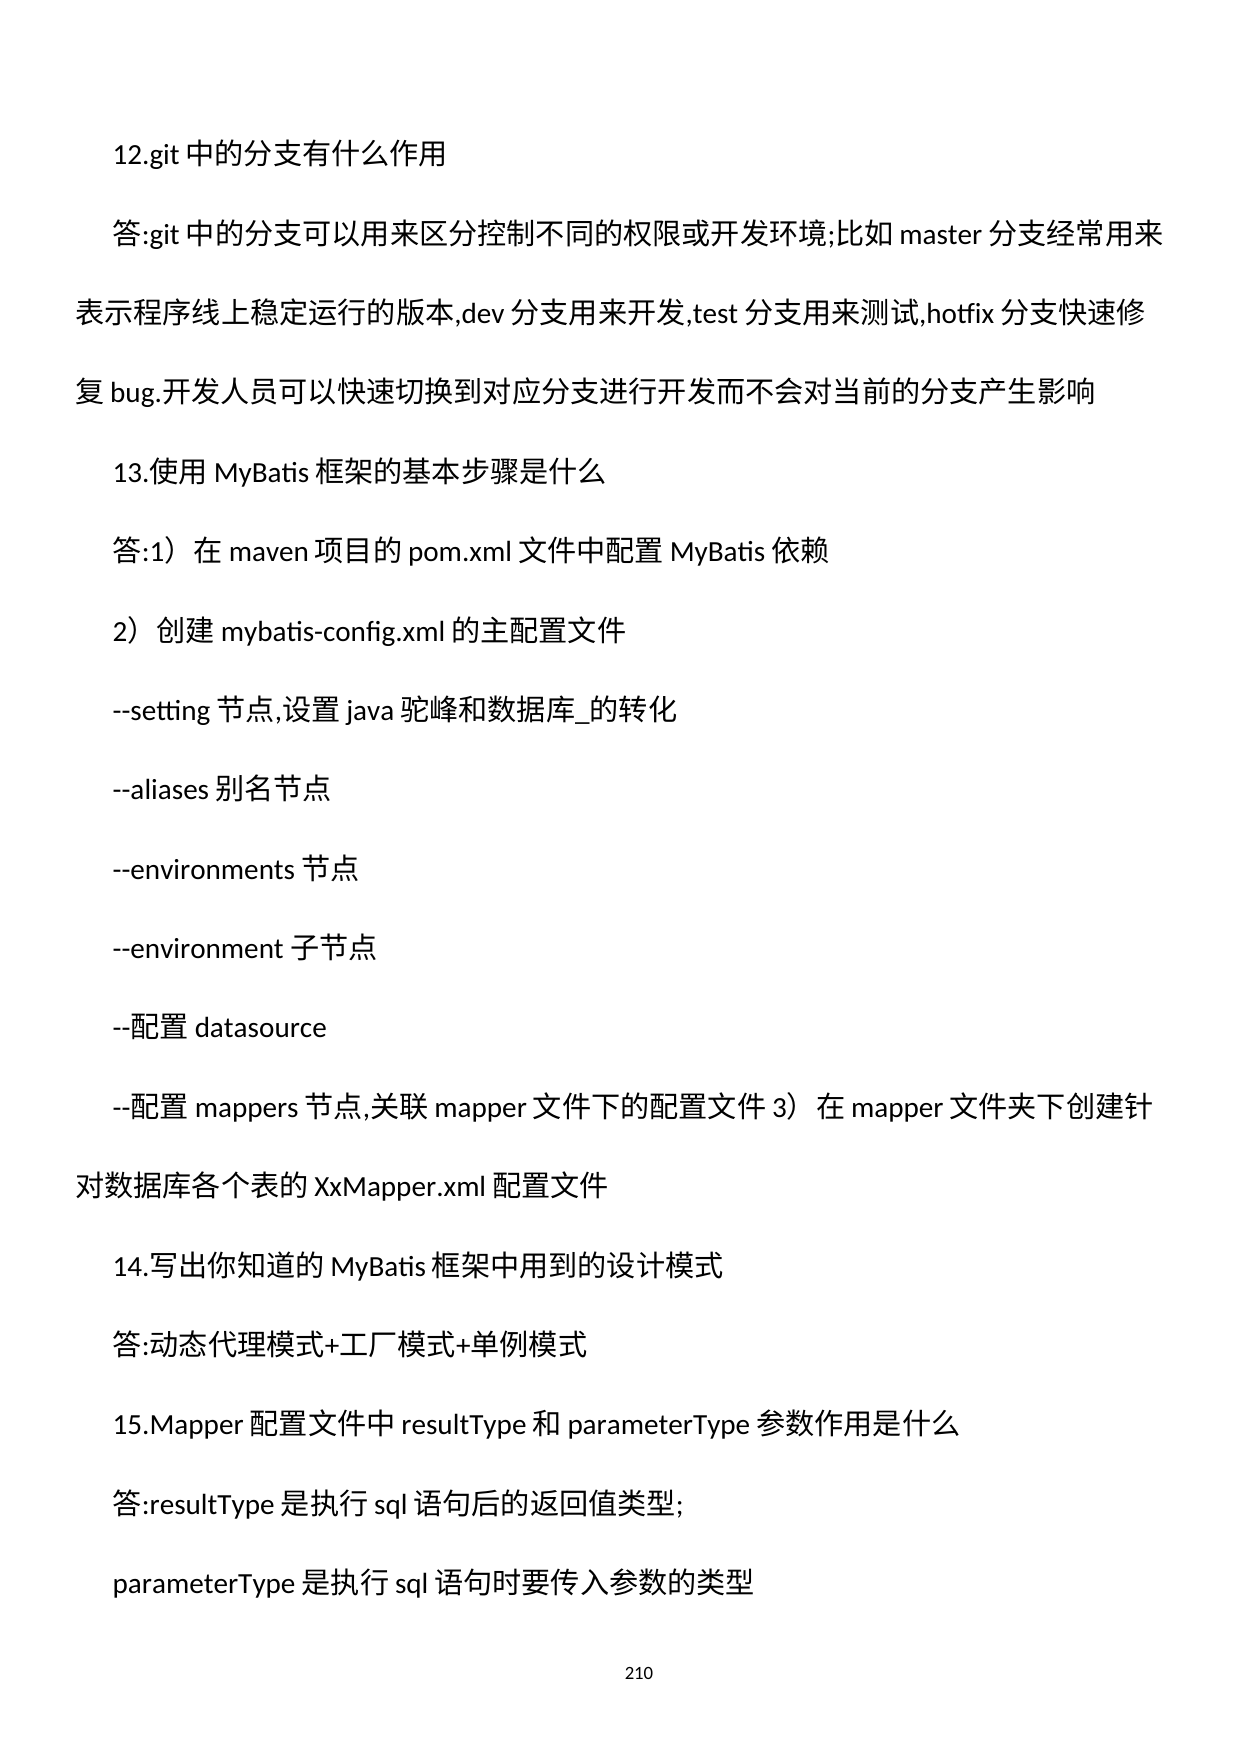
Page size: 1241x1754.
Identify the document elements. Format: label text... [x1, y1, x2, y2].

text --配置mappers节点,关联mapper文件下的配置文件3）在mapper文件夹下创建针对数据库各个表的XxMapper.xml配置文件 [75, 1065, 1165, 1223]
text --setting节点,设置java驼峰和数据库_的转化 [75, 668, 1165, 747]
text 答:resultType是执行sql语句后的返回值类型; [75, 1462, 1165, 1541]
text 答:1）在maven项目的pom.xml文件中配置MyBatis依赖 [75, 509, 1165, 588]
text 13.使用MyBatis框架的基本步骤是什么 [75, 430, 1165, 509]
text 答:动态代理模式+工厂模式+单例模式 [75, 1303, 1165, 1382]
text --aliases别名节点 [75, 747, 1165, 827]
text 2）创建mybatis-config.xml的主配置文件 [75, 588, 1165, 668]
text --environment子节点 [75, 906, 1165, 985]
text 15.Mapper配置文件中resultType和parameterType参数作用是什么 [75, 1382, 1165, 1462]
text --配置datasource [75, 985, 1165, 1065]
text parameterType是执行sql语句时要传入参数的类型 [75, 1541, 1165, 1620]
text 答:git中的分支可以用来区分控制不同的权限或开发环境;比如master分支经常用来表示程序线上稳定运行的版本,dev分支用来开发,test分支用来测试,hotfix分支快速修复bug.开发人员可以快速切换到对应分支进行开发而不会对当前的分支产生影响 [75, 192, 1165, 430]
text 12.git中的分支有什么作用 [75, 112, 1165, 192]
text 14.写出你知道的MyBatis框架中用到的设计模式 [75, 1223, 1165, 1303]
text --environments节点 [75, 827, 1165, 906]
